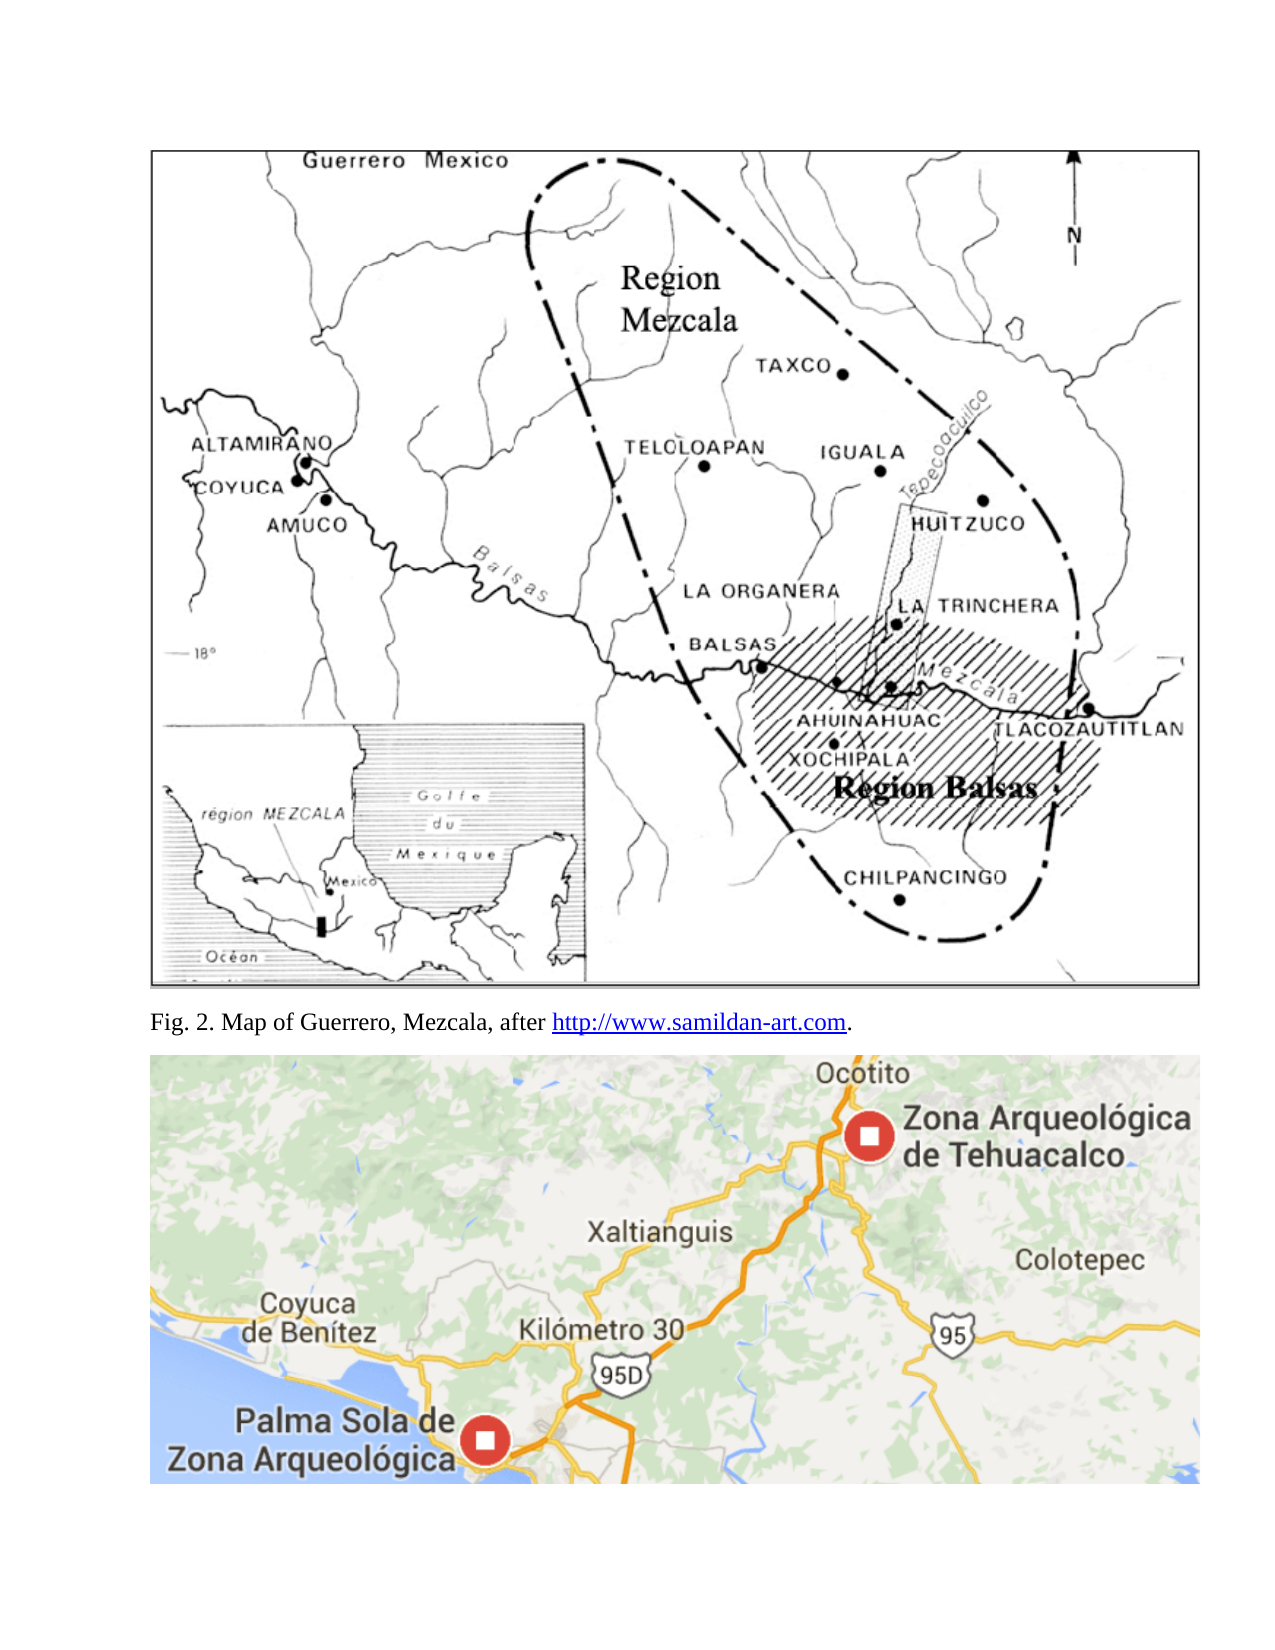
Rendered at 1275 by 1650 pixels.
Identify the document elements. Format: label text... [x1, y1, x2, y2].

picture [150, 1055, 1200, 1484]
text Fig. 2. Map of Guerrero, Mezcala, after http://www.samildan-art.com. [150, 1007, 1125, 1036]
picture [150, 150, 1200, 989]
